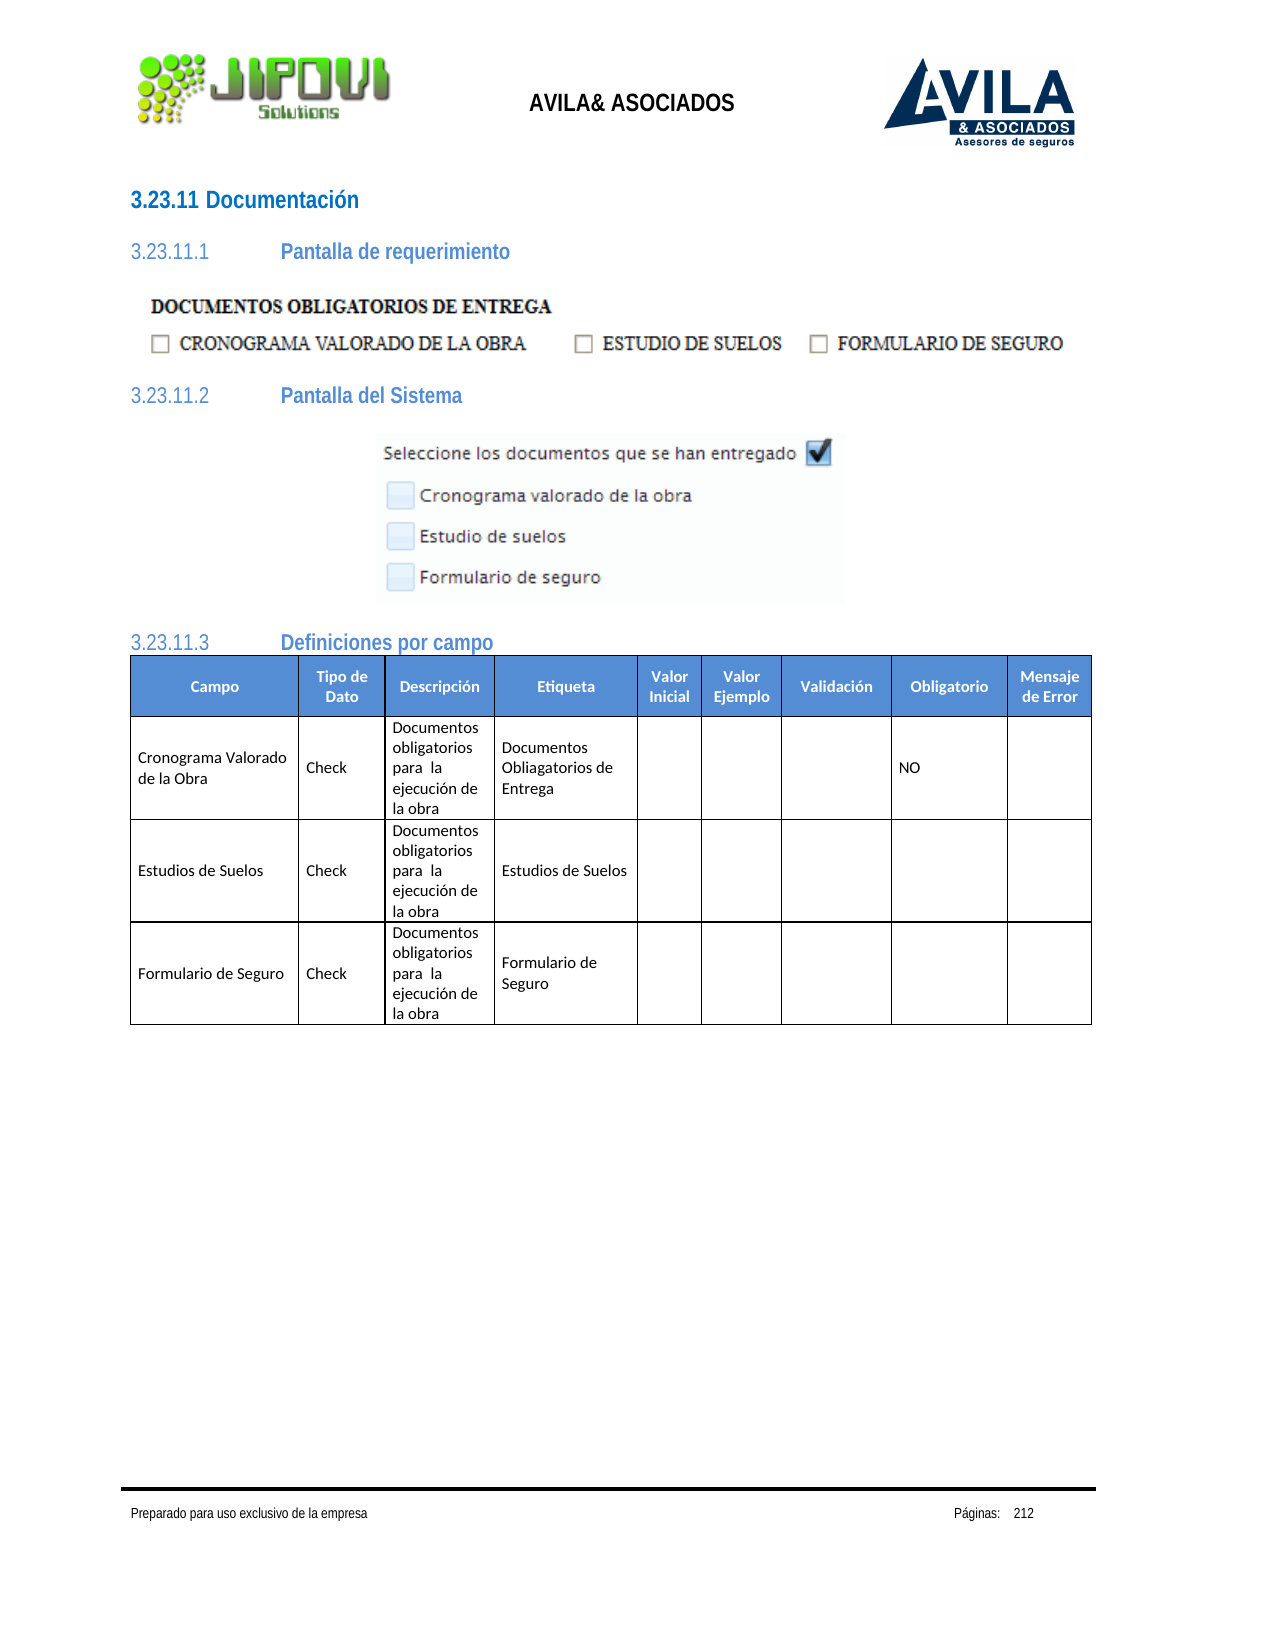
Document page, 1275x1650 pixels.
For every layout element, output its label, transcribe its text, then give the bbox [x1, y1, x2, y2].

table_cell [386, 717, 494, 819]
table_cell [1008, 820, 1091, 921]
subtitle Documentación [131, 184, 1092, 213]
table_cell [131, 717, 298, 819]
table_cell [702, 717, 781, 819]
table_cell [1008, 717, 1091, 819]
picture [151, 289, 1072, 358]
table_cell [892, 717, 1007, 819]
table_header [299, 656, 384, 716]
subtitle Pantalla de requerimiento [131, 238, 1092, 264]
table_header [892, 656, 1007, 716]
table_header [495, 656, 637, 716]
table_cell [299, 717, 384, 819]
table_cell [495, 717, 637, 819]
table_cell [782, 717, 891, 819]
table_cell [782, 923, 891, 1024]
subtitle Pantalla del Sistema [131, 382, 1092, 408]
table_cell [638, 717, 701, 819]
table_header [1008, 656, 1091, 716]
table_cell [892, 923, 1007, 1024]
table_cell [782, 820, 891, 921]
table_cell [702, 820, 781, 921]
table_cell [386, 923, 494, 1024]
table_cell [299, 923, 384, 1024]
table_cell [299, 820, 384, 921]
picture [131, 47, 394, 128]
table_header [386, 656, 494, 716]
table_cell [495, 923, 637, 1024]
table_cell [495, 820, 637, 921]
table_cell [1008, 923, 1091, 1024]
subtitle Definiciones por campo [131, 629, 1092, 655]
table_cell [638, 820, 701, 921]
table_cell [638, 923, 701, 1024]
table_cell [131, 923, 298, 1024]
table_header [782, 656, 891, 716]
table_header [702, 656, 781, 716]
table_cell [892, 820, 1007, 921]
picture [881, 57, 1077, 148]
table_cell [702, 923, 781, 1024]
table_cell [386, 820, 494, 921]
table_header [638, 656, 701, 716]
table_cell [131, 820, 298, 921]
picture [376, 433, 847, 604]
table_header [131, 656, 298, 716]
